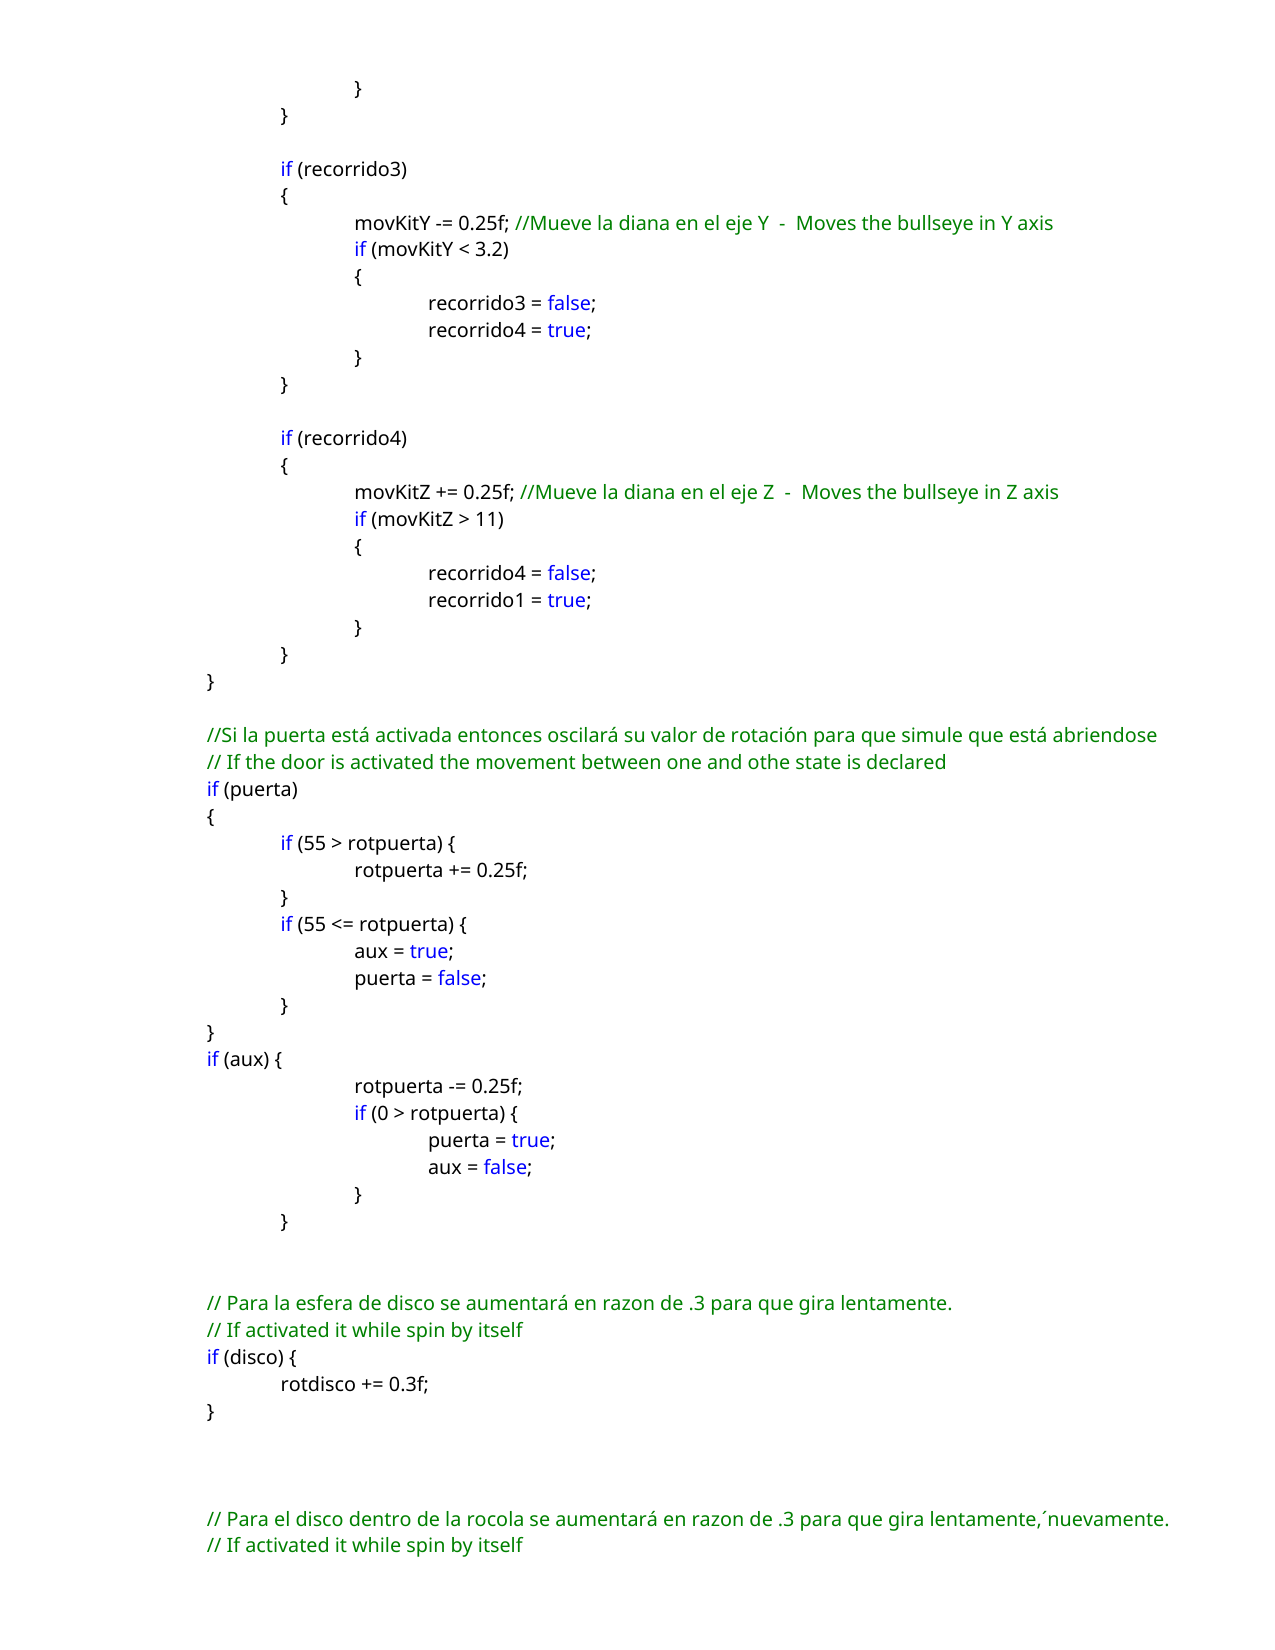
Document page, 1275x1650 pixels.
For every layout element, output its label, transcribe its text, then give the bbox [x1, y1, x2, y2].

text if (recorrido3) [59, 155, 1211, 182]
text if (55 <= rotpuerta) { [59, 910, 1211, 937]
text } [59, 1018, 1211, 1045]
text // If activated it while spin by itself [59, 1316, 1211, 1343]
text { [59, 532, 1211, 559]
text if (puerta) [59, 775, 1211, 802]
text movKitZ += 0.25f; //Mueve la diana en el eje Z - Moves the bullseye in Z axis [59, 478, 1211, 506]
text if (movKitZ > 11) [59, 506, 1211, 532]
text // If the door is activated the movement between one and othe state is declared [59, 748, 1211, 775]
text // Para el disco dentro de la rocola se aumentará en razon de .3 para que gira lentamente,´nuevamente. [59, 1505, 1211, 1532]
text } [59, 991, 1211, 1018]
text if (recorrido4) [59, 424, 1211, 452]
text { [59, 802, 1211, 829]
text rotpuerta -= 0.25f; [59, 1072, 1211, 1099]
text recorrido4 = false; [59, 559, 1211, 586]
text recorrido4 = true; [59, 317, 1211, 344]
text } [59, 1397, 1211, 1424]
text recorrido3 = false; [59, 290, 1211, 317]
text } [59, 344, 1211, 371]
text } [59, 101, 1211, 128]
text aux = false; [59, 1153, 1211, 1180]
text aux = true; [59, 937, 1211, 964]
text { [59, 182, 1211, 209]
text { [59, 452, 1211, 478]
text } [59, 640, 1211, 667]
text { [59, 263, 1211, 290]
text puerta = false; [59, 964, 1211, 991]
text } [59, 1207, 1211, 1234]
text } [59, 613, 1211, 640]
text if (aux) { [59, 1045, 1211, 1072]
text puerta = true; [59, 1126, 1211, 1153]
text if (movKitY < 3.2) [59, 236, 1211, 263]
text if (disco) { [59, 1343, 1211, 1370]
text } [59, 74, 1211, 101]
text if (55 > rotpuerta) { [59, 829, 1211, 856]
text } [59, 1180, 1211, 1207]
text rotpuerta += 0.25f; [59, 856, 1211, 883]
text rotdisco += 0.3f; [59, 1370, 1211, 1397]
text // If activated it while spin by itself [59, 1532, 1211, 1559]
text //Si la puerta está activada entonces oscilará su valor de rotación para que simule que está abriendose [59, 721, 1211, 748]
text } [59, 371, 1211, 398]
text if (0 > rotpuerta) { [59, 1099, 1211, 1126]
text } [59, 883, 1211, 910]
text recorrido1 = true; [59, 586, 1211, 613]
text } [59, 667, 1211, 694]
text // Para la esfera de disco se aumentará en razon de .3 para que gira lentamente. [59, 1289, 1211, 1316]
text movKitY -= 0.25f; //Mueve la diana en el eje Y - Moves the bullseye in Y axis [59, 209, 1211, 236]
